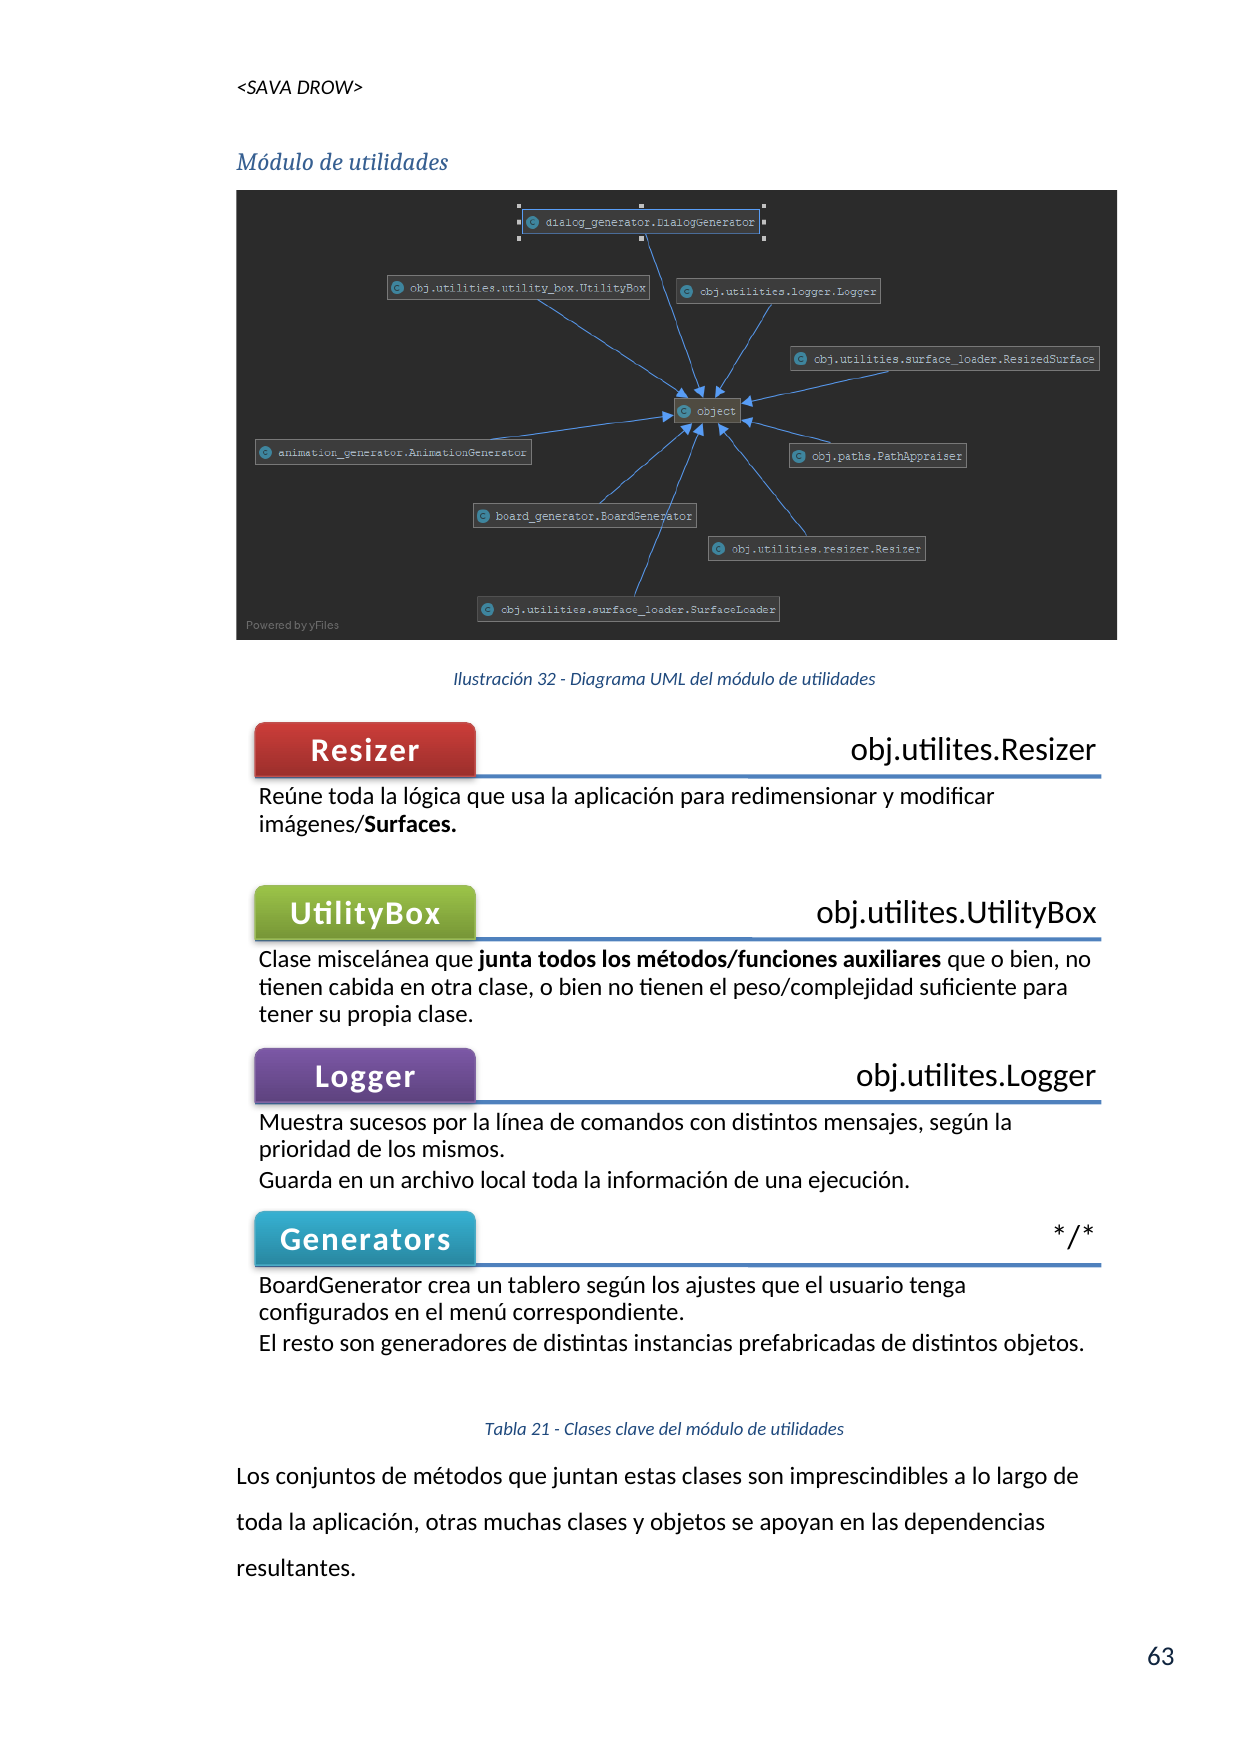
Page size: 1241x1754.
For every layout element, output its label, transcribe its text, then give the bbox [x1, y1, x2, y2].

subtitle Módulo de utilidades [236, 148, 1092, 176]
text Ilustración 32 - Diagrama UML del módulo de utilidades [236, 667, 1092, 690]
text Tabla 21 - Clases clave del módulo de utilidades [236, 1417, 1092, 1440]
text Los conjuntos de métodos que juntan estas clases son imprescindibles a lo largo de toda la aplicación, otras muchas clases y objetos se apoyan en las dependencias resultantes. [236, 1461, 1092, 1582]
picture [236, 190, 1118, 640]
